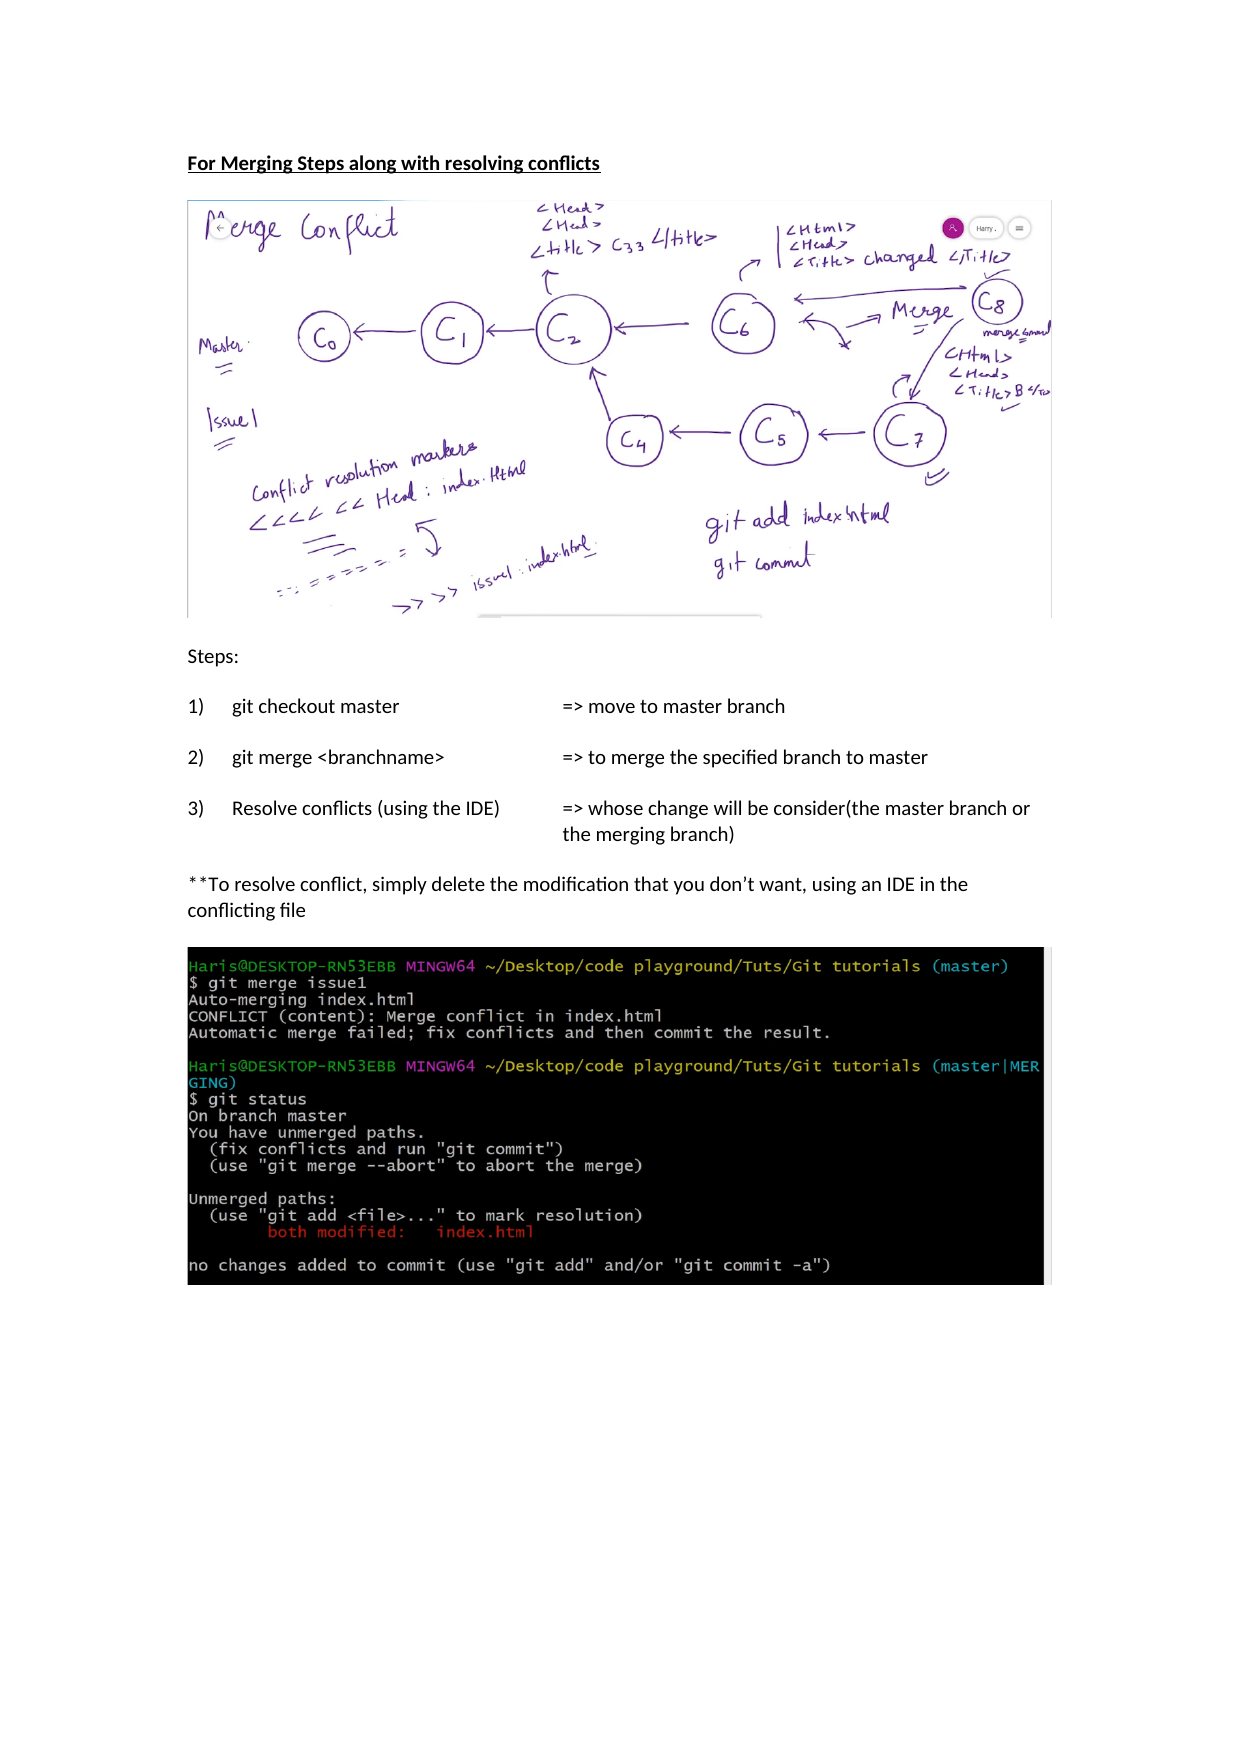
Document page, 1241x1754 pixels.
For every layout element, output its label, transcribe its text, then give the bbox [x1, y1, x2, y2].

list For Merging Steps along with resolving conflicts [187, 150, 1053, 175]
list git merge <branchname> => to merge the specified branch to master [187, 744, 1053, 770]
picture [187, 200, 1052, 618]
list Steps: [187, 643, 1053, 668]
list **To resolve conflict, simply delete the modification that you don’t want, using an IDE in the conflicting file [187, 872, 1053, 922]
list Resolve conflicts (using the IDE) => whose change will be consider(the master branch or the merging branch) [187, 795, 1053, 846]
picture [187, 947, 1052, 1285]
list git checkout master => move to master branch [187, 694, 1053, 719]
